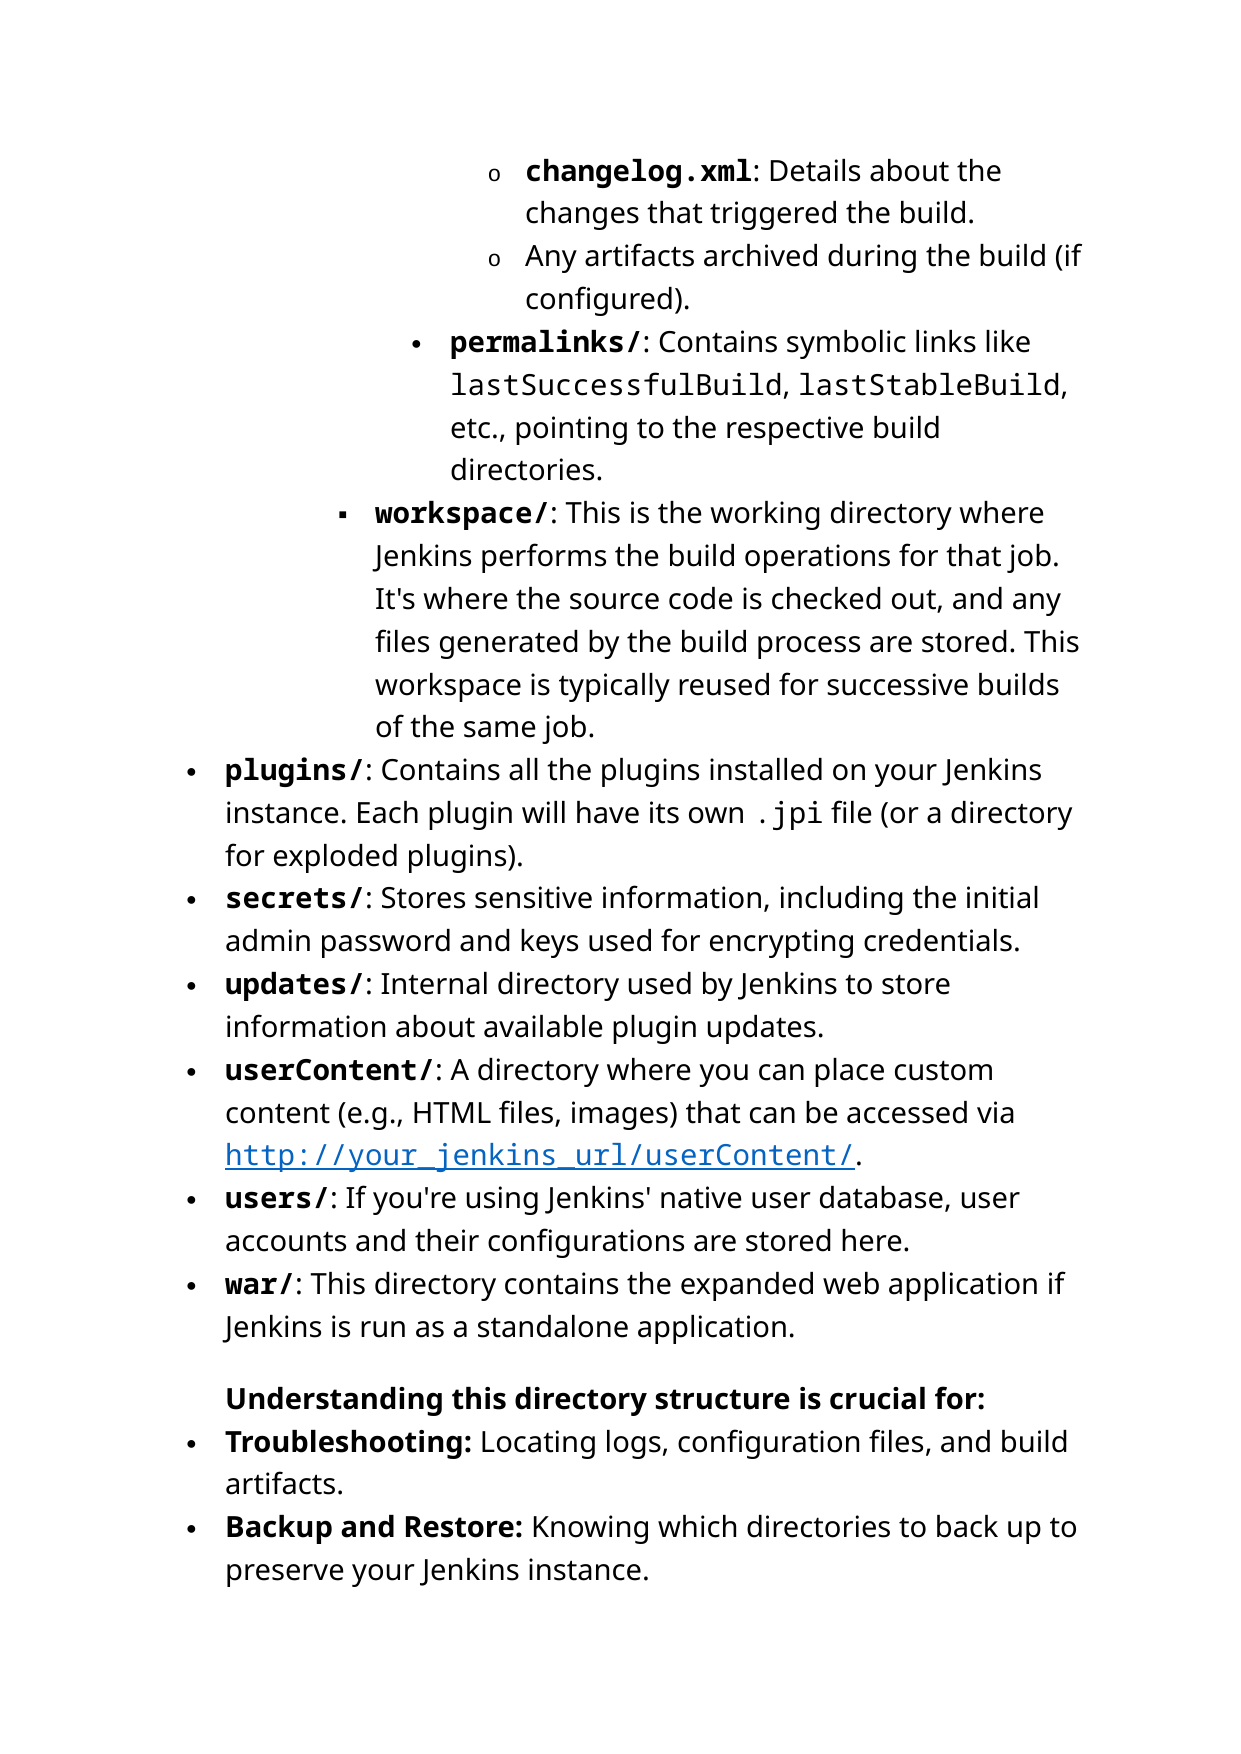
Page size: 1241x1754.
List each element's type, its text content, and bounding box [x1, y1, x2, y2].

list plugins/: Contains all the plugins installed on your Jenkins instance. Each plugin will have its own .jpi file (or a directory for exploded plugins). [187, 749, 1090, 875]
list secrets/: Stores sensitive information, including the initial admin password and keys used for encrypting credentials. [187, 878, 1090, 960]
list Any artifacts archived during the build (if configured). [487, 236, 1090, 318]
list workspace/: This is the working directory where Jenkins performs the build operations for that job. It's where the source code is checked out, and any files generated by the build process are stored. This workspace is typically reused for successive builds of the same job. [337, 492, 1090, 746]
list Understanding this directory structure is crucial for: [225, 1378, 1090, 1418]
list war/: This directory contains the expanded web application if Jenkins is run as a standalone application. [187, 1263, 1090, 1376]
list Troubleshooting: Locating logs, configuration files, and build artifacts. [187, 1421, 1090, 1503]
list Backup and Restore: Knowing which directories to back up to preserve your Jenkins instance. [187, 1506, 1090, 1589]
list changelog.xml: Details about the changes that triggered the build. [487, 150, 1090, 232]
list users/: If you're using Jenkins' native user database, user accounts and their configurations are stored here. [187, 1177, 1090, 1260]
list updates/: Internal directory used by Jenkins to store information about available plugin updates. [187, 963, 1090, 1046]
list permalinks/: Contains symbolic links like lastSuccessfulBuild, lastStableBuild, etc., pointing to the respective build directories. [412, 321, 1090, 489]
list userContent/: A directory where you can place custom content (e.g., HTML files, images) that can be accessed via http://your_jenkins_url/userContent/. [187, 1049, 1090, 1174]
